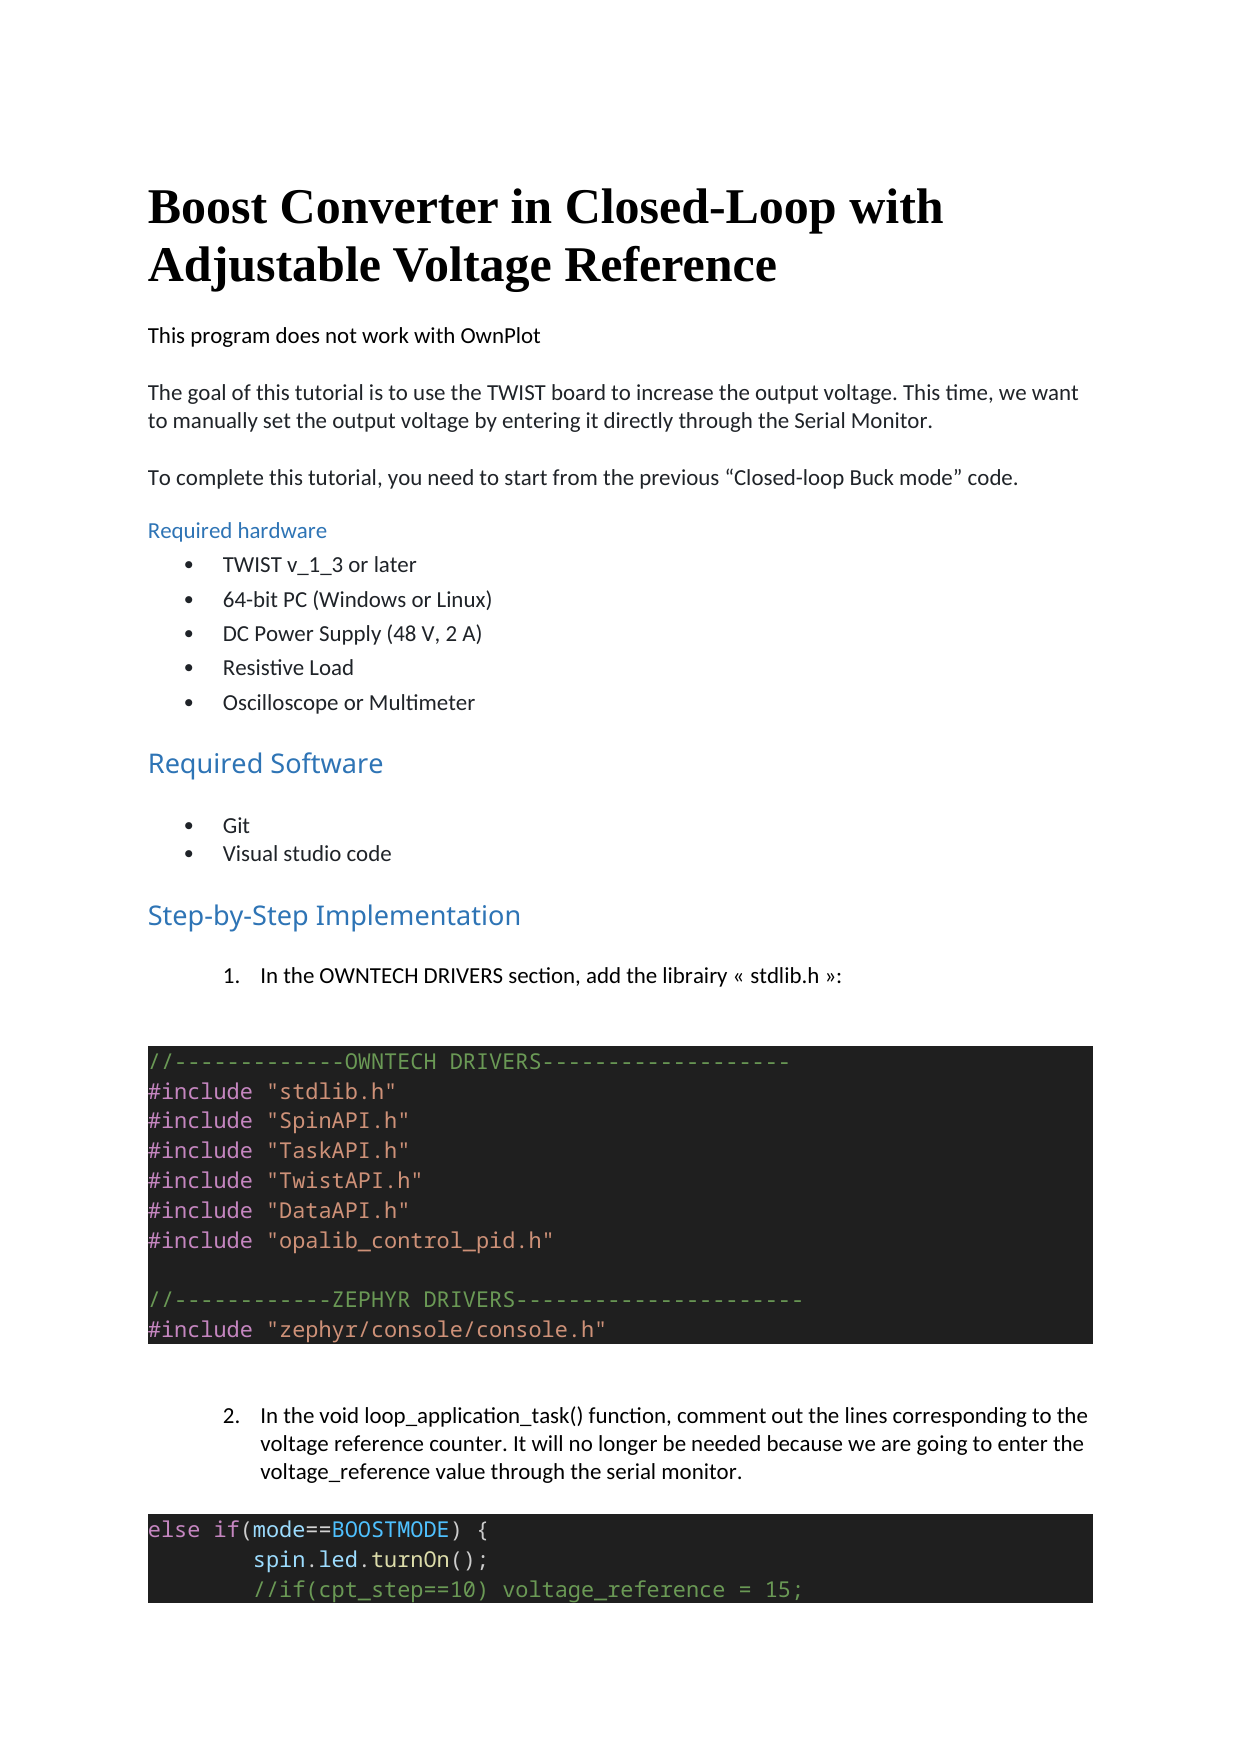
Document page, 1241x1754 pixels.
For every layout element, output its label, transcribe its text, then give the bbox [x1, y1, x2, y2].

subtitle Required Software [148, 745, 1093, 782]
text spin.led.turnOn(); [148, 1544, 1093, 1574]
text #include "TaskAPI.h" [148, 1135, 1093, 1165]
text This program does not work with OwnPlot [148, 321, 1093, 349]
text //-------------OWNTECH DRIVERS------------------- [148, 1046, 1093, 1076]
text #include "TwistAPI.h" [148, 1165, 1093, 1195]
text #include "opalib_control_pid.h" [148, 1224, 1093, 1254]
text #include "zephyr/console/console.h" [148, 1314, 1093, 1344]
text #include "stdlib.h" [148, 1076, 1093, 1105]
list In the OWNTECH DRIVERS section, add the librairy « stdlib.h »: [223, 961, 1093, 989]
text #include "DataAPI.h" [148, 1195, 1093, 1224]
list Visual studio code [185, 839, 1093, 867]
subtitle Required hardware [148, 516, 1093, 544]
text #include "SpinAPI.h" [148, 1105, 1093, 1135]
list In the void loop_application_task() function, comment out the lines corresponding to the voltage reference counter. It will no longer be needed because we are going to enter the voltage_reference value through the serial monitor. [223, 1401, 1093, 1485]
list Oscilloscope or Multimeter [185, 688, 1093, 716]
subtitle Boost Converter in Closed-Loop with Adjustable Voltage Reference [148, 177, 1093, 292]
list TWIST v_1_3 or later [185, 551, 1093, 579]
list Git [185, 811, 1093, 839]
subtitle Step-by-Step Implementation [148, 896, 1093, 933]
list Resistive Load [185, 653, 1093, 681]
text To complete this tutorial, you need to start from the previous “Closed-loop Buck mode” code. [148, 463, 1093, 491]
list DC Power Supply (48 V, 2 A) [185, 619, 1093, 647]
text //if(cpt_step==10) voltage_reference = 15; [148, 1574, 1093, 1603]
list 64-bit PC (Windows or Linux) [185, 585, 1093, 613]
text else if(mode==BOOSTMODE) { [148, 1514, 1093, 1544]
text The goal of this tutorial is to use the TWIST board to increase the output voltage. This time, we want to manually set the output voltage by entering it directly through the Serial Monitor. [148, 378, 1093, 434]
text //------------ZEPHYR DRIVERS---------------------- [148, 1284, 1093, 1314]
